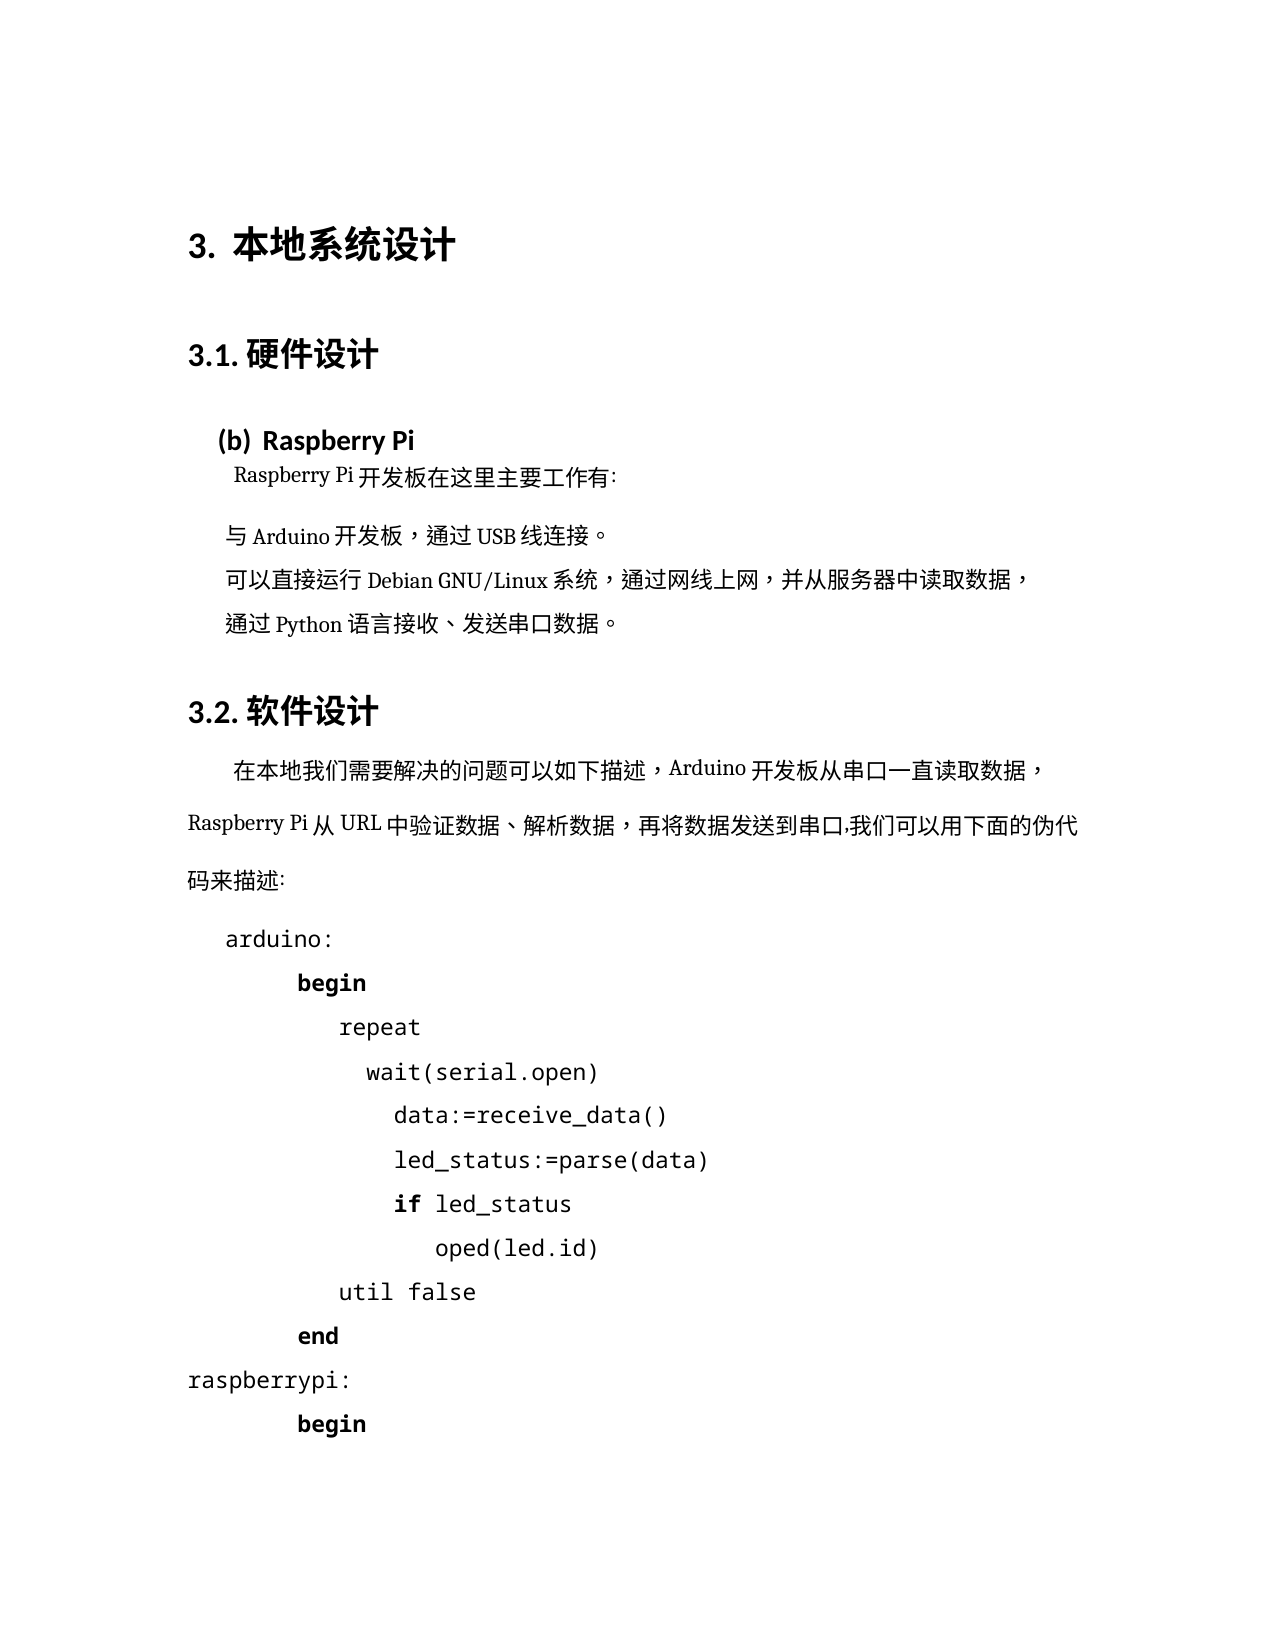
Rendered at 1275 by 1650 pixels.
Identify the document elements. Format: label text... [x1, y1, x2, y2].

text Raspberry Pi开发板在这里主要工作有: [187, 462, 1087, 506]
subtitle 硬件设计 [187, 309, 1087, 397]
text 可以直接运行Debian GNU/Linux系统，通过网线上网，并从服务器中读取数据， [187, 558, 1087, 602]
subtitle 软件设计 [187, 667, 1087, 755]
text 在本地我们需要解决的问题可以如下描述，Arduino开发板从串口一直读取数据， Raspberry Pi从URL中验证数据、解析数据，再将数据发送到串口,我们可以用下面的伪代码来描述: [187, 755, 1087, 909]
subtitle Raspberry Pi [217, 418, 1087, 462]
text 通过Python语言接收、发送串口数据。 [187, 602, 1087, 646]
text 与Arduino开发板，通过USB线连接。 [187, 514, 1087, 558]
subtitle 本地系统设计 [187, 200, 1087, 288]
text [187, 917, 1087, 1446]
